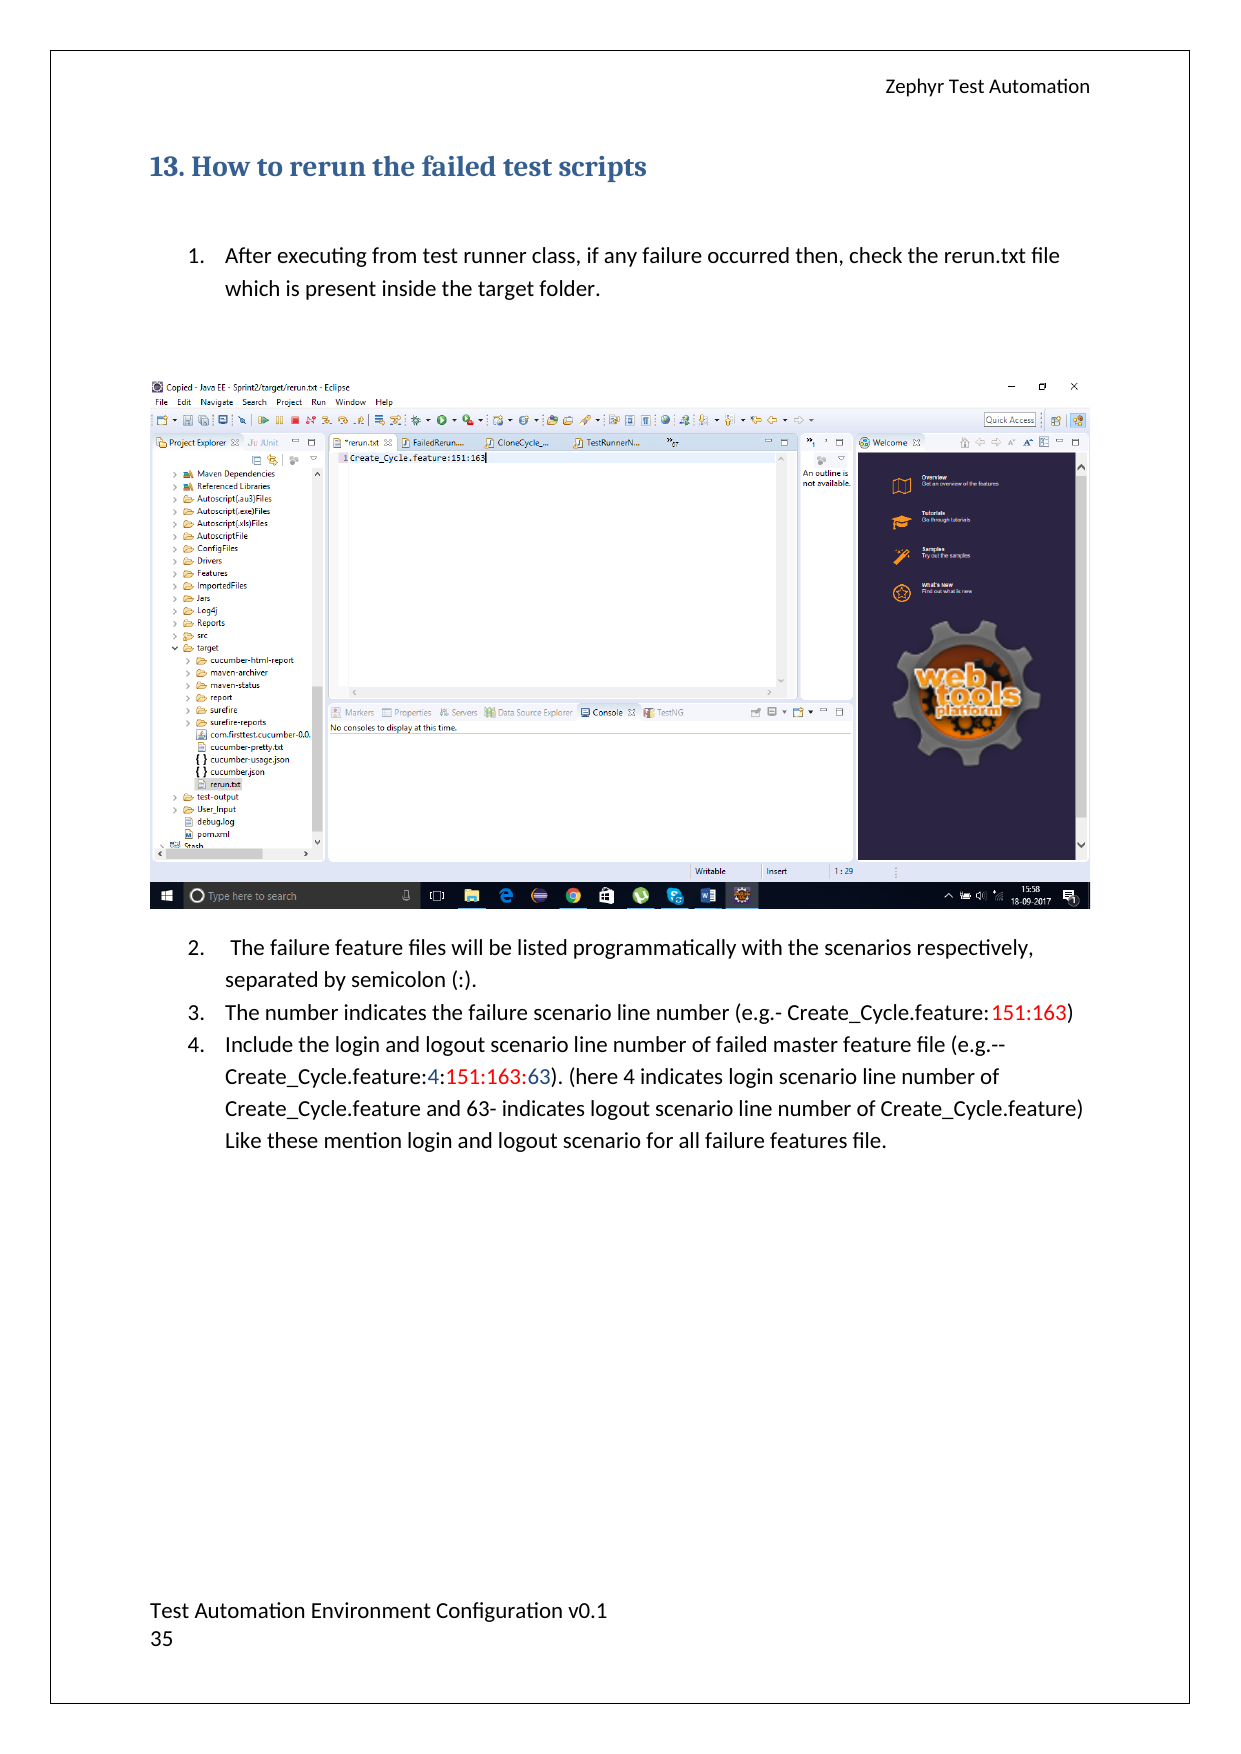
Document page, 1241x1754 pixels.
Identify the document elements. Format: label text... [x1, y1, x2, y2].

subtitle 13. How to rerun the failed test scripts [150, 150, 1090, 183]
list The number indicates the failure scenario line number (e.g.- Create_Cycle.feature:151:163) [187, 998, 1090, 1026]
list Like these mention login and logout scenario for all failure features file. [225, 1127, 1090, 1154]
list After executing from test runner class, if any failure occurred then, check the rerun.txt file which is present inside the target folder. [187, 242, 1090, 302]
picture [150, 379, 1091, 909]
list The failure feature files will be listed programmatically with the scenarios respectively, separated by semicolon (:). [187, 933, 1090, 994]
list Include the login and logout scenario line number of failed master feature file (e.g.-- Create_Cycle.feature:4:151:163:63). (here 4 indicates login scenario line number of Create_Cycle.feature and 63- indicates logout scenario line number of Create_Cycle.feature) [187, 1030, 1090, 1122]
